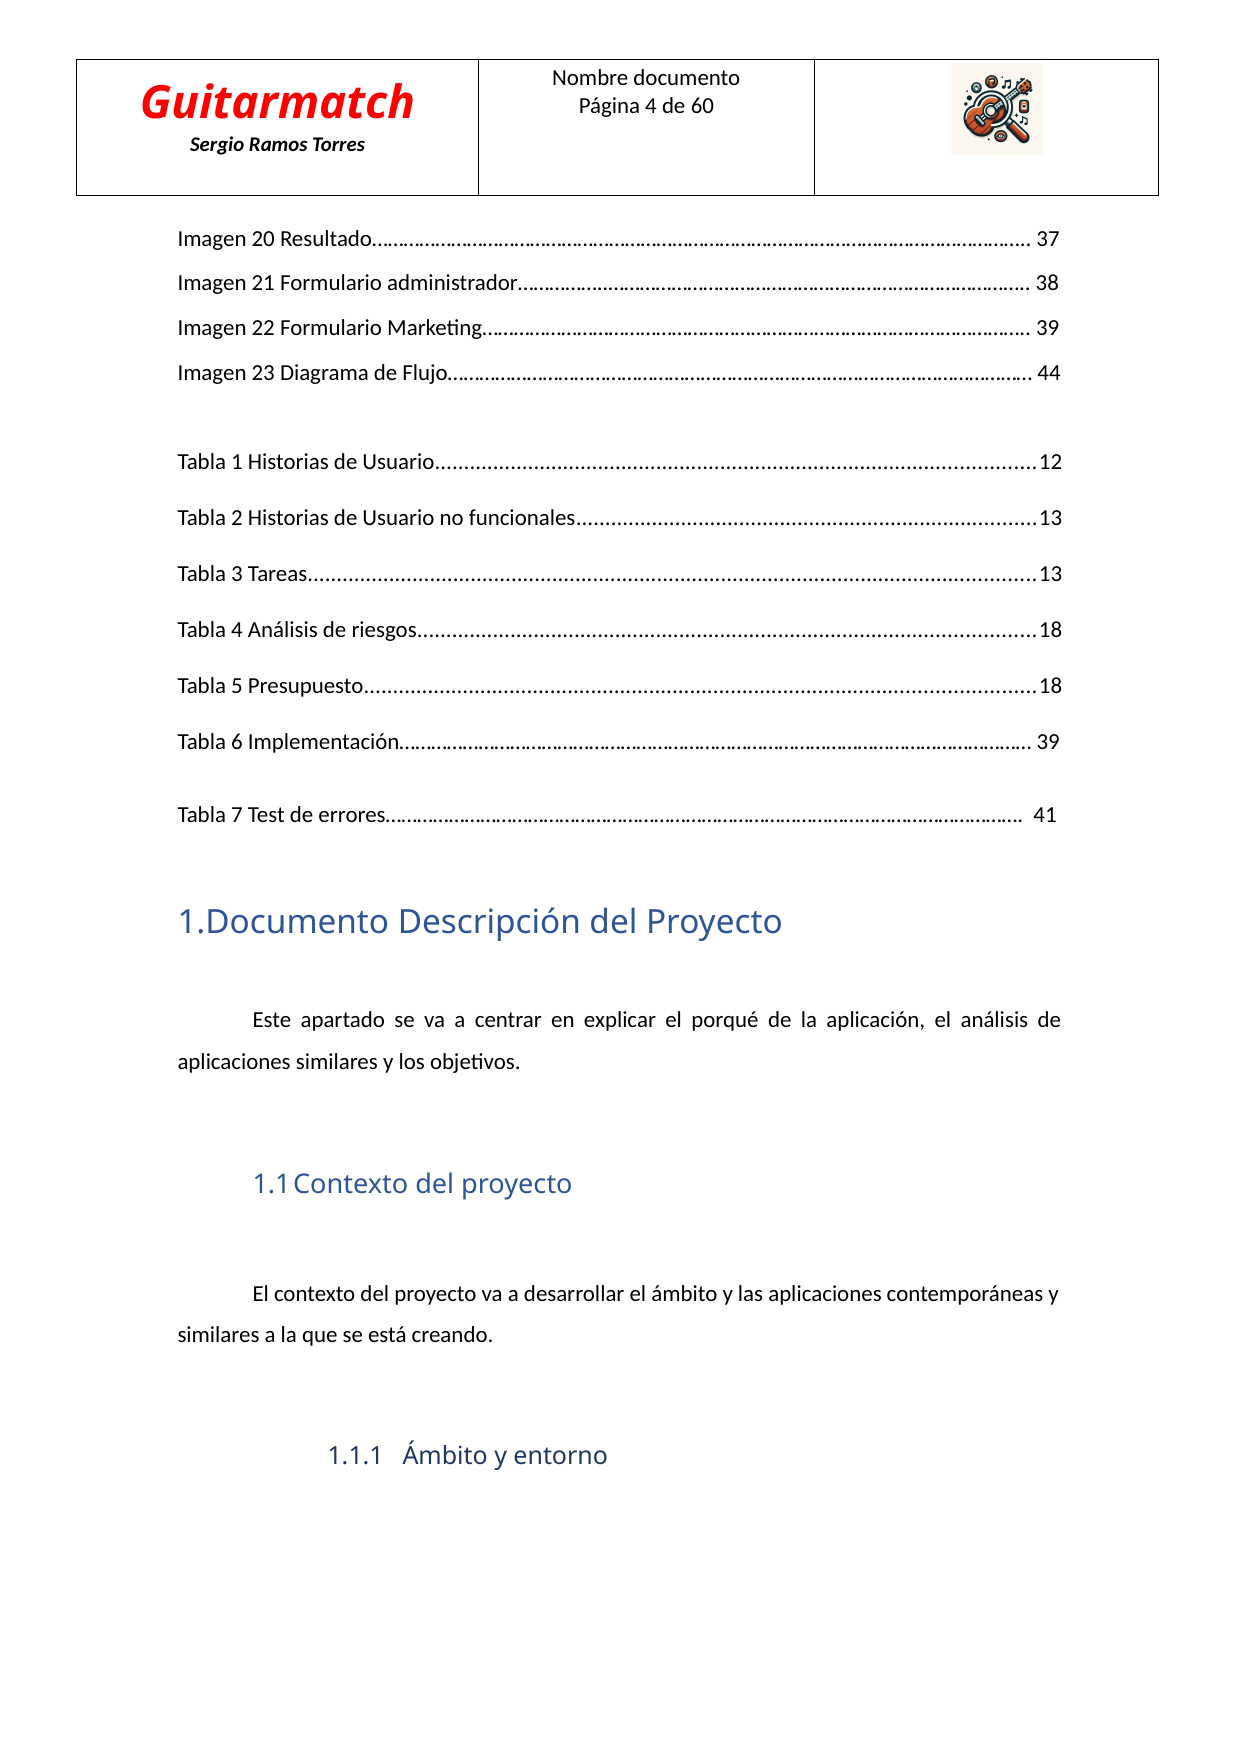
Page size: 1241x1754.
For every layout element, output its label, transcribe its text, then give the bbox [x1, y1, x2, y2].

text Este apartado se va a centrar en explicar el porqué de la aplicación, el análisis de aplicaciones similares y los objetivos. [177, 1005, 1063, 1075]
text Imagen 23 Diagrama de Flujo………………………………………………………………………………………………… 44 [177, 358, 1063, 386]
subtitle Contexto del proyecto [252, 1165, 1063, 1202]
text Tabla 7 Test de errores…………………………………………………………………………………………………………. 41 [177, 800, 1063, 828]
text Imagen 20 Resultado…………………………………………………………………………………………………………….. 37 [177, 224, 1063, 252]
text Tabla 5 Presupuesto 18 [177, 671, 1063, 699]
picture [951, 63, 1043, 155]
text Tabla 2 Historias de Usuario no funcionales 13 [177, 503, 1063, 531]
text Imagen 22 Formulario Marketing………………………………………………………………………………………….. 39 [177, 313, 1063, 341]
text Tabla 3 Tareas 13 [177, 559, 1063, 587]
text El contexto del proyecto va a desarrollar el ámbito y las aplicaciones contemporáneas y similares a la que se está creando. [177, 1279, 1063, 1349]
text Tabla 4 Análisis de riesgos 18 [177, 615, 1063, 643]
text Tabla 6 Implementación………………………………………………………………………………………………………… 39 [177, 727, 1063, 755]
subtitle 1.Documento Descripción del Proyecto [177, 898, 1063, 943]
text Tabla 1 Historias de Usuario 12 [177, 447, 1063, 475]
text Imagen 21 Formulario administrador……………..…………………………………………………………………….. 38 [177, 268, 1063, 296]
subtitle Ámbito y entorno [327, 1438, 1063, 1472]
